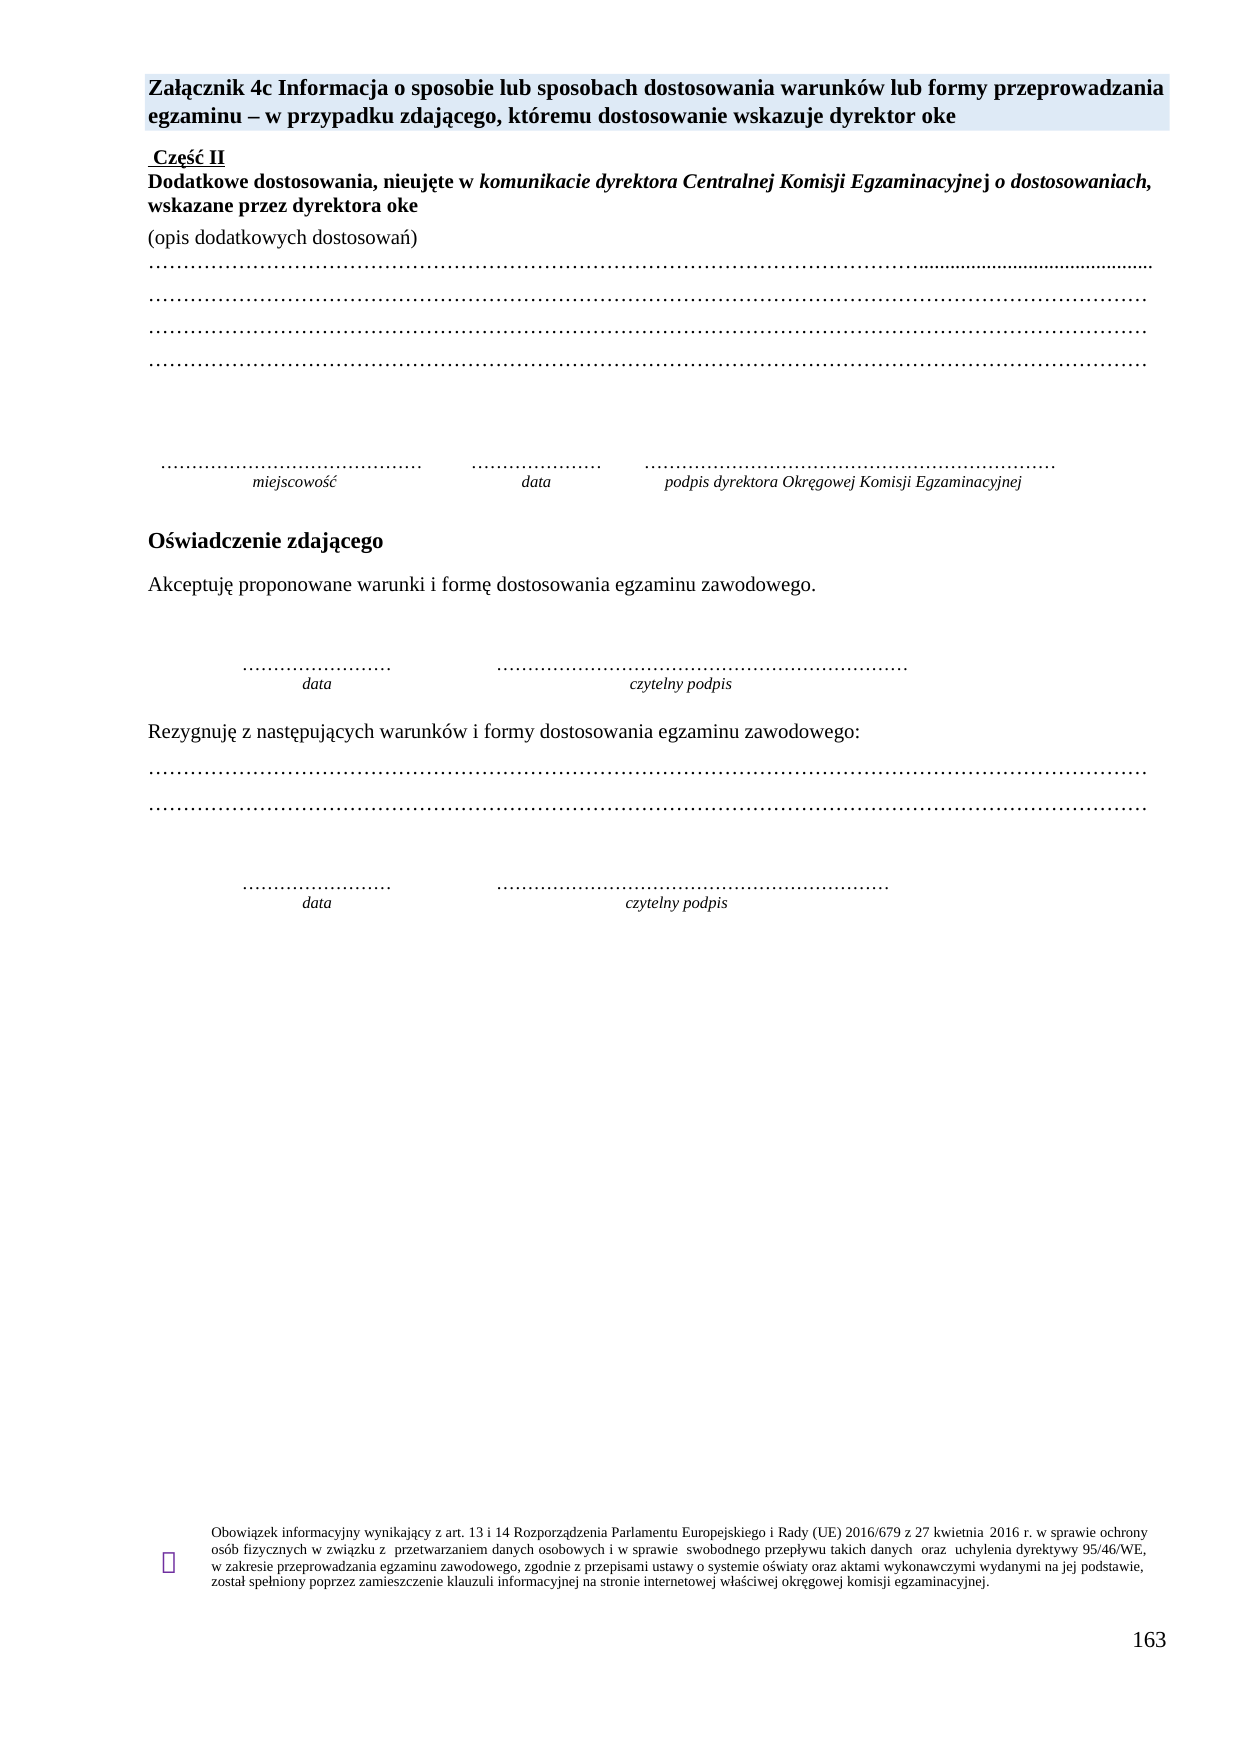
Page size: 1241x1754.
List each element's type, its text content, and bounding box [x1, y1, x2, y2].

table_cell podpis dyrektora Okręgowej Komisji Egzaminacyjnej [623, 474, 1077, 493]
text ……………………………………………………………………………………………………………………………… [148, 755, 1238, 779]
text wskazane przez dyrektora oke [148, 193, 1238, 217]
table_header  [139, 1524, 200, 1591]
text Akceptuję proponowane warunki i formę dostosowania egzaminu zawodowego. [148, 572, 1238, 596]
text Dodatkowe dostosowania, nieujęte w komunikacie dyrektora Centralnej Komisji Egzaminacyjnej o dostosowaniach, [148, 169, 1238, 193]
table_cell data [221, 896, 444, 914]
table_header ……………………………………………………… [444, 875, 911, 896]
table_cell data [446, 474, 623, 493]
table_header …………………… [221, 655, 444, 676]
table_header ………………… [446, 453, 623, 474]
table_header Obowiązek informacyjny wynikający z art. 13 i 14 Rozporządzenia Parlamentu Europejskiego i Rady (UE) 2016/679 z 27 kwietnia 2016 r. w sprawie ochrony osób fizycznych w związku z przetwarzaniem danych osobowych i w sprawie swobodnego przepływu takich danych oraz uchylenia dyrektywy 95/46/WE, w zakresie przeprowadzania egzaminu zawodowego, zgodnie z przepisami ustawy o systemie oświaty oraz aktami wykonawczymi wydanymi na jej podstawie, został spełniony poprzez zamieszczenie klauzuli informacyjnej na stronie internetowej właściwej okręgowej komisji egzaminacyjnej. [200, 1524, 1169, 1591]
table_cell czytelny podpis [444, 896, 911, 914]
table_header …………………… [221, 875, 444, 896]
table_cell czytelny podpis [444, 676, 929, 695]
text ……………………………………………………………………………………………………………………………… [148, 314, 1238, 338]
table_header ………………………………………………………… [623, 453, 1077, 474]
text Część II [148, 146, 1238, 169]
subtitle Oświadczenie zdającego [148, 527, 1238, 553]
table_cell data [221, 676, 444, 695]
text ……………………………………………………………………………………………………………………………… [148, 282, 1238, 306]
text …………………………………………………………………………………………………............................................. [148, 249, 1238, 273]
text ……………………………………………………………………………………………………………………………… [148, 347, 1238, 371]
text Rezygnuję z następujących warunków i formy dostosowania egzaminu zawodowego: [148, 718, 1238, 743]
table_cell miejscowość [139, 474, 446, 493]
text (opis dodatkowych dostosowań) [148, 226, 1238, 249]
table_header ………………………………………………………… [444, 655, 929, 676]
table_header …………………………………… [139, 453, 446, 474]
text ……………………………………………………………………………………………………………………………… [148, 791, 1238, 815]
